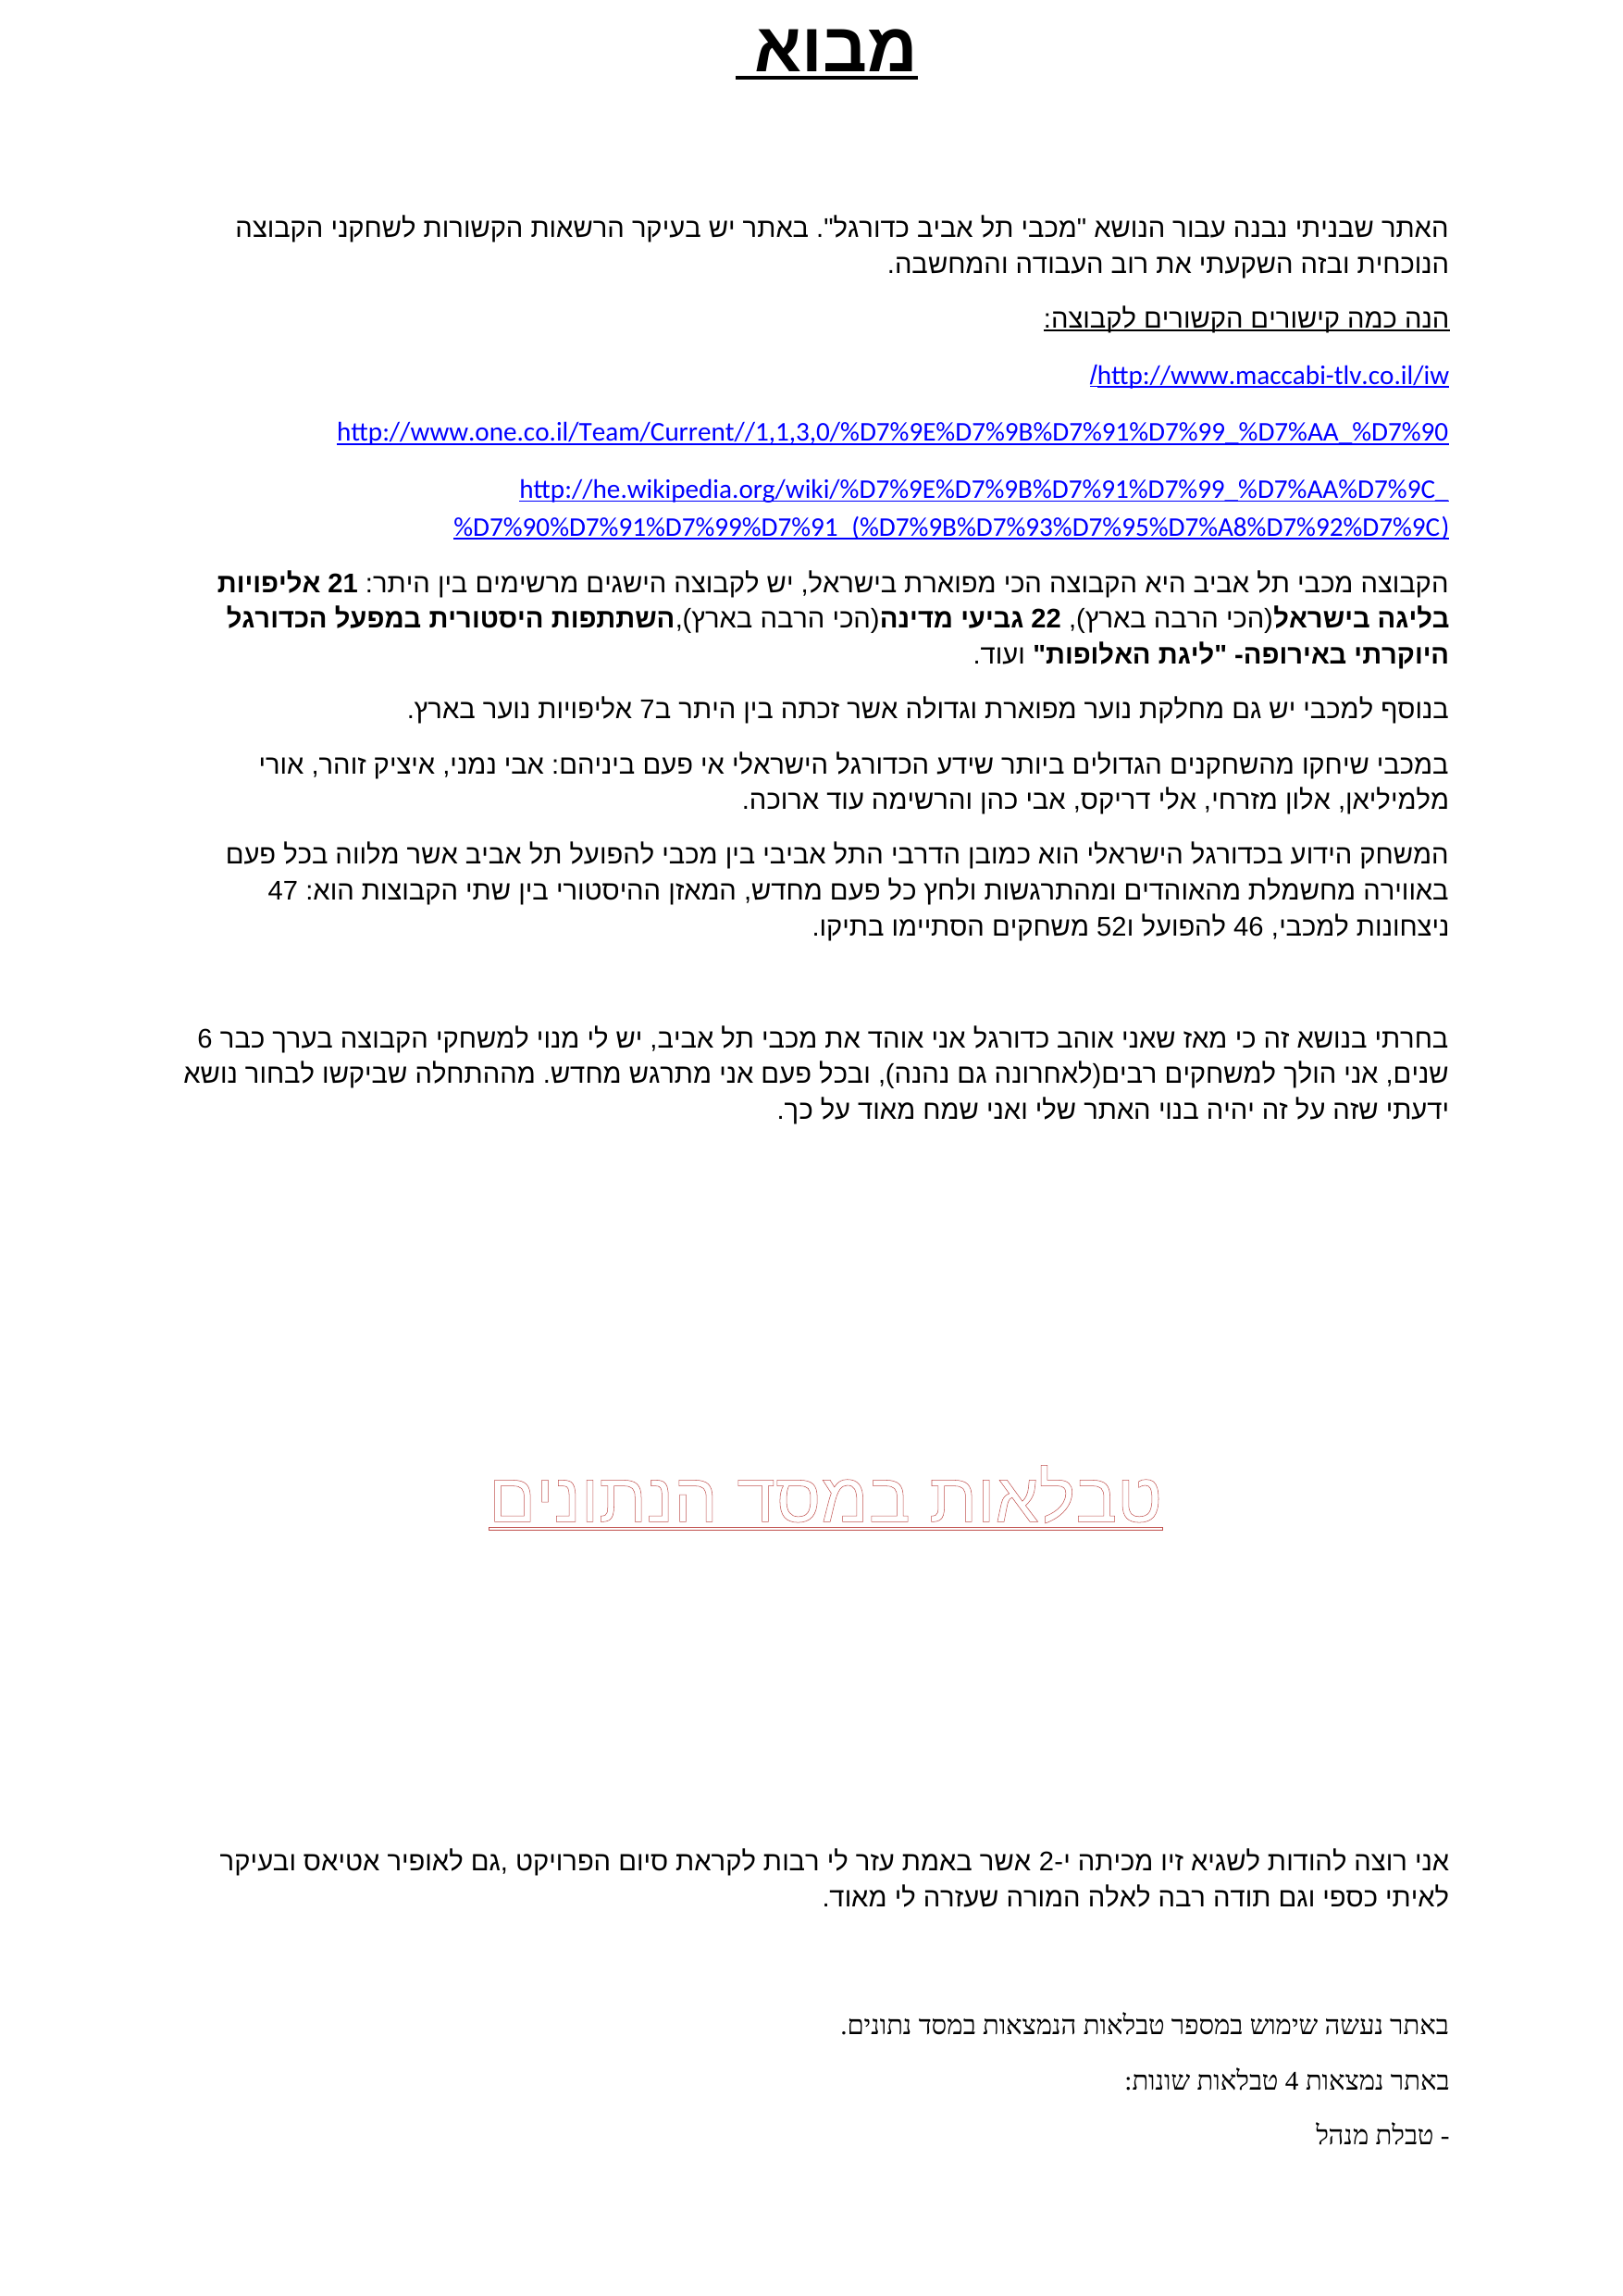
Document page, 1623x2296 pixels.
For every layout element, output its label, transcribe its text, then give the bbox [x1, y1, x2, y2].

text המשחק הידוע בכדורגל הישראלי הוא כמובן הדרבי התל אביבי בין מכבי להפועל תל אביב אשר מלווה בכל פעם באווירה מחשמלת מהאוהדים ומהתרגשות ולחץ כל פעם מחדש, המאזן ההיסטורי בין שתי הקבוצות הוא: 47 ניצחונות למכבי, 46 להפועל ו52 משחקים הסתיימו בתיקו. [173, 839, 1449, 941]
text בחרתי בנושא זה כי מאז שאני אוהב כדורגל אני אוהד את מכבי תל אביב, יש לי מנוי למשחקי הקבוצה בערך כבר 6 שנים, אני הולך למשחקים רבים(לאחרונה גם נהנה), ובכל פעם אני מתרגש מחדש. מההתחלה שביקשו לבחור נושא ידעתי שזה על זה יהיה בנוי האתר שלי ואני שמח מאוד על כך. [173, 1023, 1449, 1124]
text http://he.wikipedia.org/wiki/%D7%9E%D7%9B%D7%91%D7%99_%D7%AA%D7%9C_%D7%90%D7%91%D7%99%D7%91_(%D7%9B%D7%93%D7%95%D7%A8%D7%92%D7%9C) [173, 472, 1449, 543]
text אני רוצה להודות לשגיא זיו מכיתה י-2 אשר באמת עזר לי רבות לקראת סיום הפרויקט ,גם לאופיר אטיאס ובעיקר לאיתי כספי וגם תודה רבה לאלה המורה שעזרה לי מאוד. [173, 1845, 1449, 1912]
text הקבוצה מכבי תל אביב היא הקבוצה הכי מפוארת בישראל, יש לקבוצה הישגים מרשימים בין היתר: 21 אליפויות בליגה בישראל(הכי הרבה בארץ), 22 גביעי מדינה(הכי הרבה בארץ),השתתפות היסטורית במפעל הכדורגל היוקרתי באירופה- "ליגת האלופות" ועוד. [173, 567, 1449, 669]
text האתר שבניתי נבנה עבור הנושא "מכבי תל אביב כדורגל". באתר יש בעיקר הרשאות הקשורות לשחקני הקבוצה הנוכחית ובזה השקעתי את רוב העבודה והמחשבה. [173, 212, 1449, 279]
text באתר נמצאות 4 טבלאות שונות: [173, 2065, 1449, 2095]
text בנוסף למכבי יש גם מחלקת נוער מפוארת וגדולה אשר זכתה בין היתר ב7 אליפויות נוער בארץ. [173, 693, 1449, 725]
text - טבלת מנהל [173, 2119, 1449, 2151]
text http://www.one.co.il/Team/Current//1,1,3,0/%D7%9E%D7%9B%D7%91%D7%99_%D7%AA_%D7%90 [173, 415, 1449, 448]
text באתר נעשה שימוש במספר טבלאות הנמצאות במסד נתונים. [173, 2009, 1449, 2041]
text הנה כמה קישורים הקשורים לקבוצה: [173, 303, 1449, 334]
text במכבי שיחקו מהשחקנים הגדולים ביותר שידע הכדורגל הישראלי אי פעם ביניהם: אבי נמני, איציק זוהר, אורי מלמיליאן, אלון מזרחי, אלי דריקס, אבי כהן והרשימה עוד ארוכה. [173, 749, 1449, 815]
text http://www.maccabi-tlv.co.il/iw/ [173, 358, 1449, 391]
